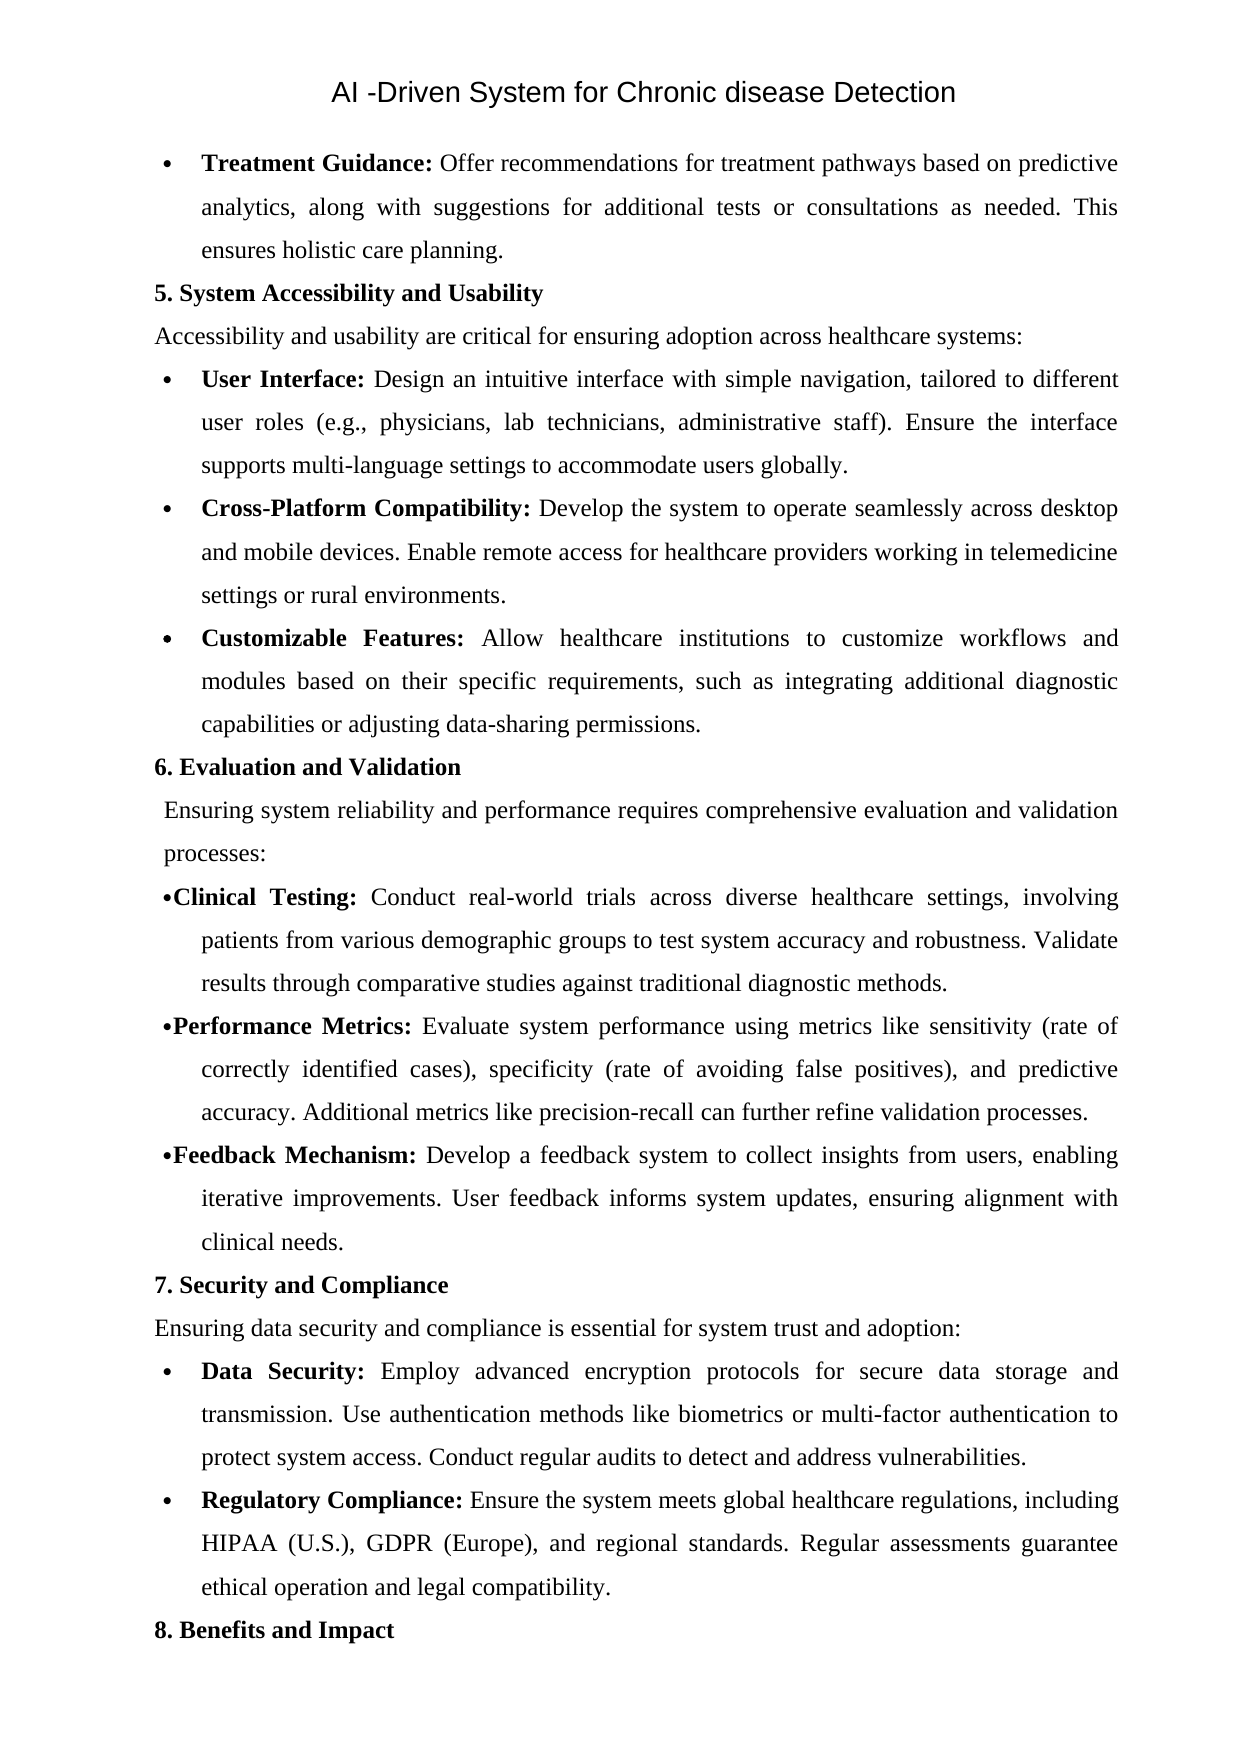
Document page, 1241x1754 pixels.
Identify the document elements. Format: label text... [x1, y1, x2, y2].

list Clinical Testing: Conduct real-world trials across diverse healthcare settings, involving patients from various demographic groups to test system accuracy and robustness. Validate results through comparative studies against traditional diagnostic methods. [163, 882, 1119, 997]
list Treatment Guidance: Offer recommendations for treatment pathways based on predictive analytics, along with suggestions for additional tests or consultations as needed. This ensures holistic care planning. [163, 148, 1119, 263]
text 5. System Accessibility and Usability [154, 278, 1119, 307]
text Ensuring system reliability and performance requires comprehensive evaluation and validation processes: [163, 795, 1119, 867]
text Accessibility and usability are critical for ensuring adoption across healthcare systems: [154, 321, 1119, 350]
text 6. Evaluation and Validation [154, 752, 1119, 781]
list Regulatory Compliance: Ensure the system meets global healthcare regulations, including HIPAA (U.S.), GDPR (Europe), and regional standards. Regular assessments guarantee ethical operation and legal compatibility. [163, 1485, 1119, 1600]
list Customizable Features: Allow healthcare institutions to customize workflows and modules based on their specific requirements, such as integrating additional diagnostic capabilities or adjusting data-sharing permissions. [163, 623, 1119, 738]
text Ensuring data security and compliance is essential for system trust and adoption: [154, 1313, 1119, 1342]
list Cross-Platform Compatibility: Develop the system to operate seamlessly across desktop and mobile devices. Enable remote access for healthcare providers working in telemedicine settings or rural environments. [163, 493, 1119, 608]
text 8. Benefits and Impact [154, 1615, 1119, 1643]
list Data Security: Employ advanced encryption protocols for secure data storage and transmission. Use authentication methods like biometrics or multi-factor authentication to protect system access. Conduct regular audits to detect and address vulnerabilities. [163, 1356, 1119, 1471]
text 7. Security and Compliance [154, 1270, 1119, 1298]
list User Interface: Design an intuitive interface with simple navigation, tailored to different user roles (e.g., physicians, lab technicians, administrative staff). Ensure the interface supports multi-language settings to accommodate users globally. [163, 364, 1119, 479]
list Feedback Mechanism: Develop a feedback system to collect insights from users, enabling iterative improvements. User feedback informs system updates, ensuring alignment with clinical needs. [163, 1140, 1119, 1255]
list Performance Metrics: Evaluate system performance using metrics like sensitivity (rate of correctly identified cases), specificity (rate of avoiding false positives), and predictive accuracy. Additional metrics like precision-recall can further refine validation processes. [163, 1011, 1119, 1126]
